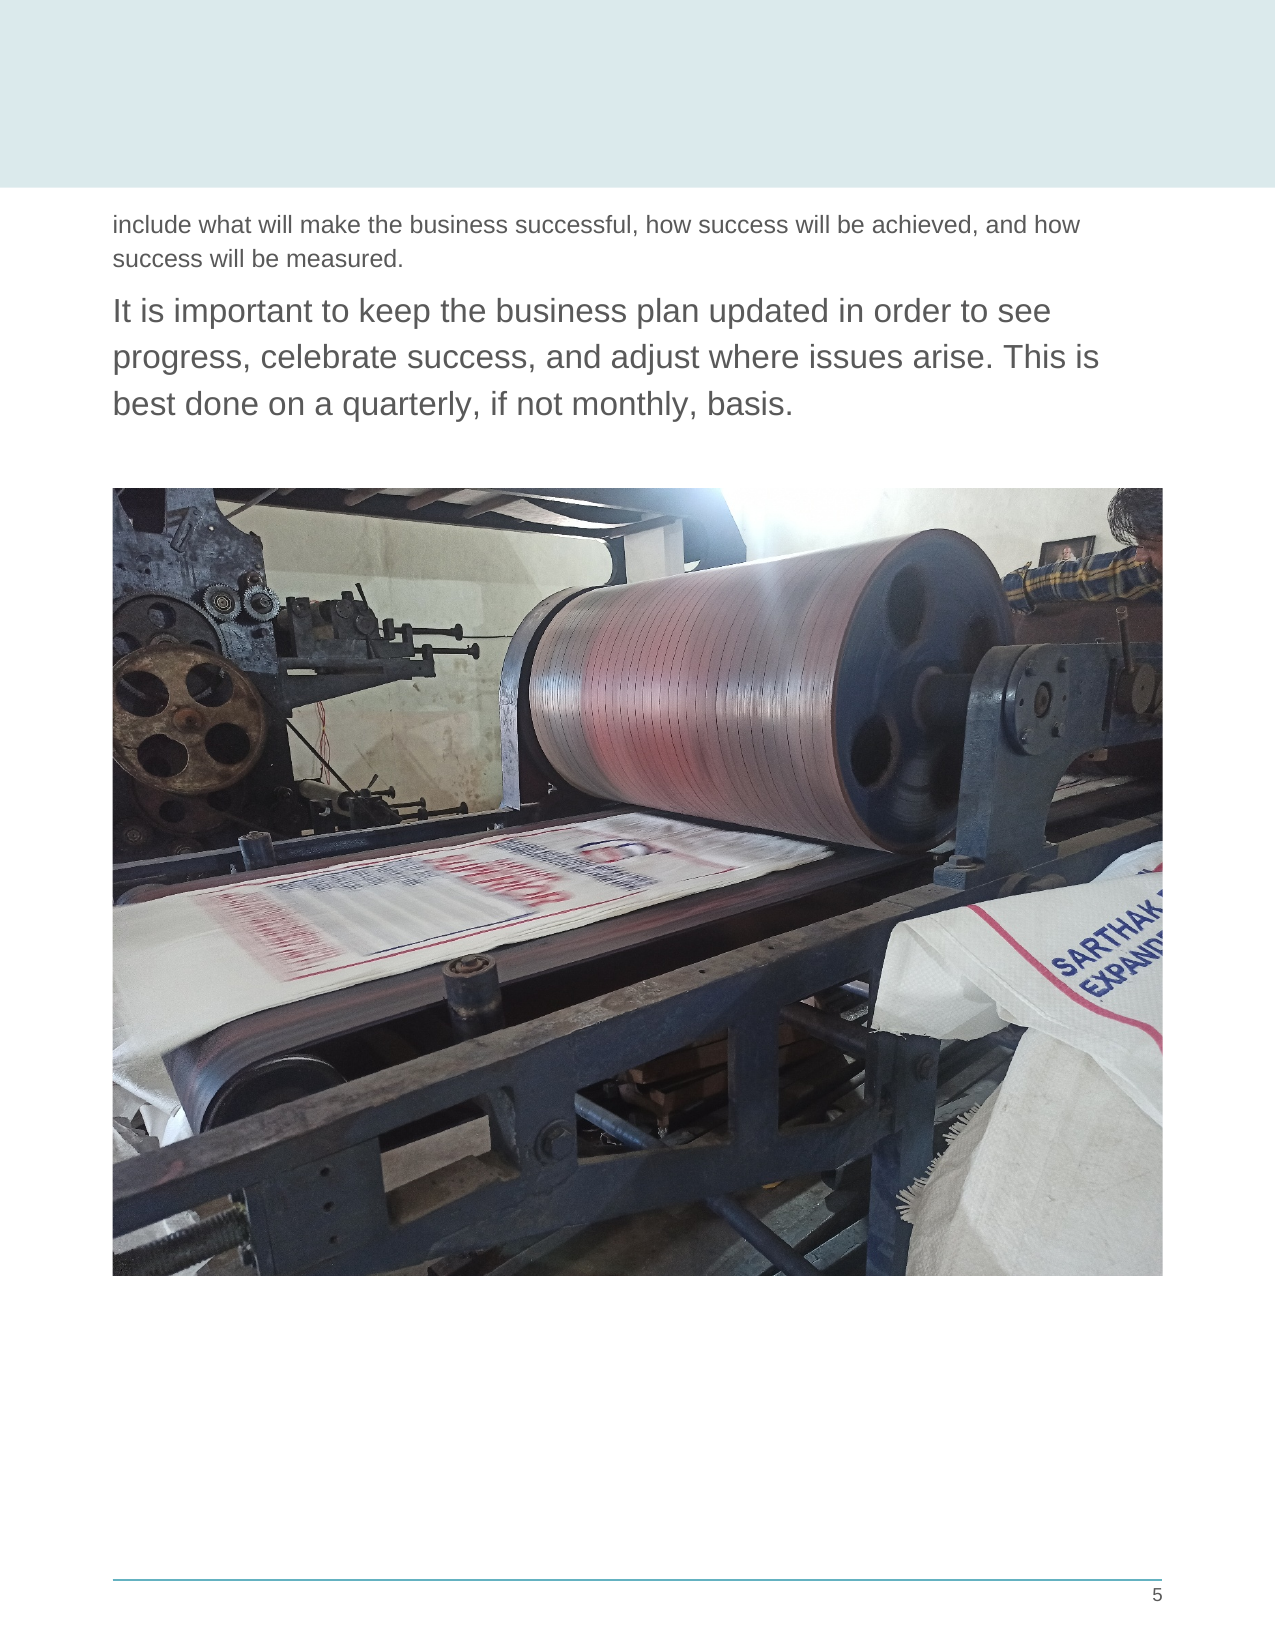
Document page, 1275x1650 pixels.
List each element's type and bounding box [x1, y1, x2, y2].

picture [112, 488, 1163, 1276]
